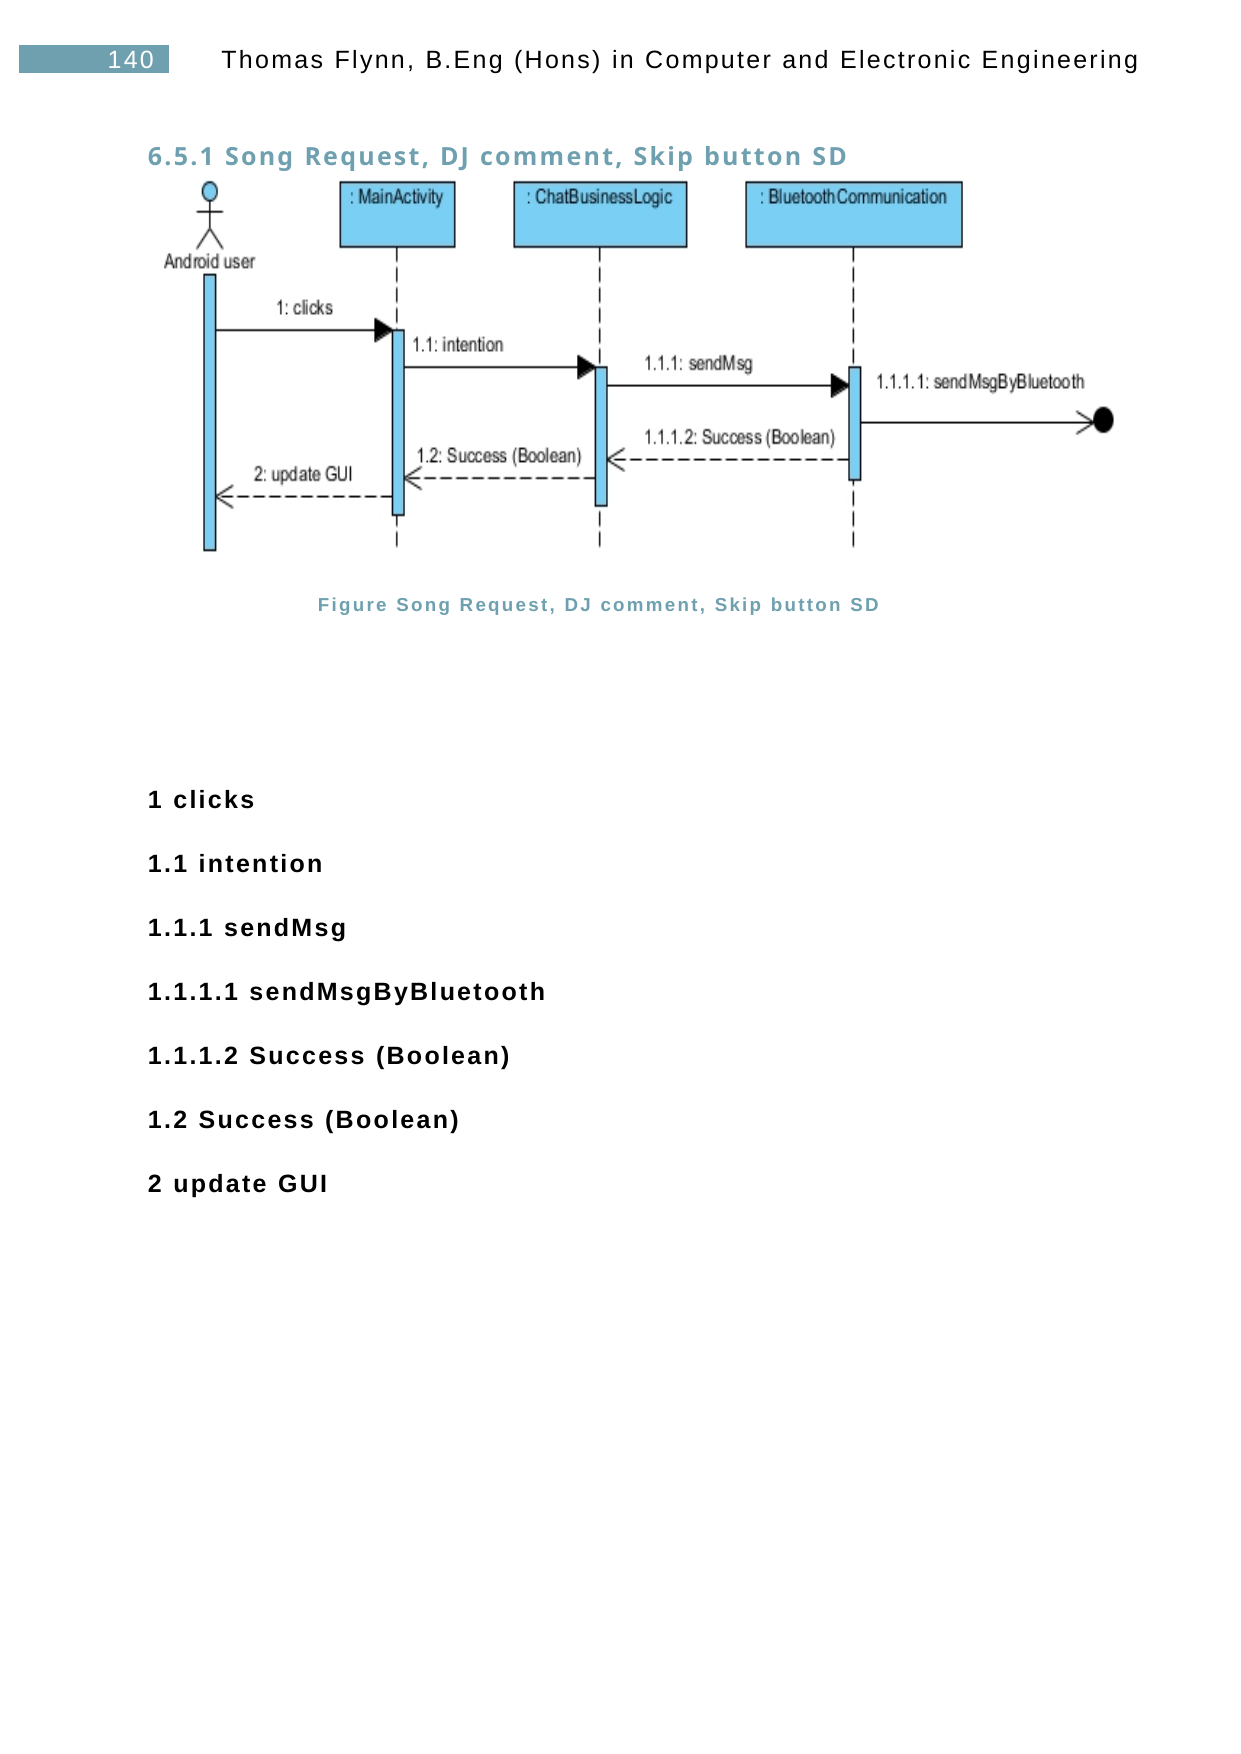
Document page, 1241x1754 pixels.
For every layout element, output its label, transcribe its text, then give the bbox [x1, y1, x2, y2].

text 1.1.1.1 sendMsgByBluetooth [148, 977, 1122, 1006]
text 1.1 intention [148, 849, 1122, 878]
subtitle 6.5.1 Song Request, DJ comment, Skip button SD [148, 139, 1122, 173]
text 1.1.1 sendMsg [148, 913, 1122, 942]
picture [147, 178, 1121, 559]
text 1 clicks [148, 785, 1122, 814]
text 2 update GUI [148, 1169, 1122, 1198]
text 1.1.1.2 Success (Boolean) [148, 1041, 1122, 1070]
text 1.2 Success (Boolean) [148, 1105, 1122, 1134]
